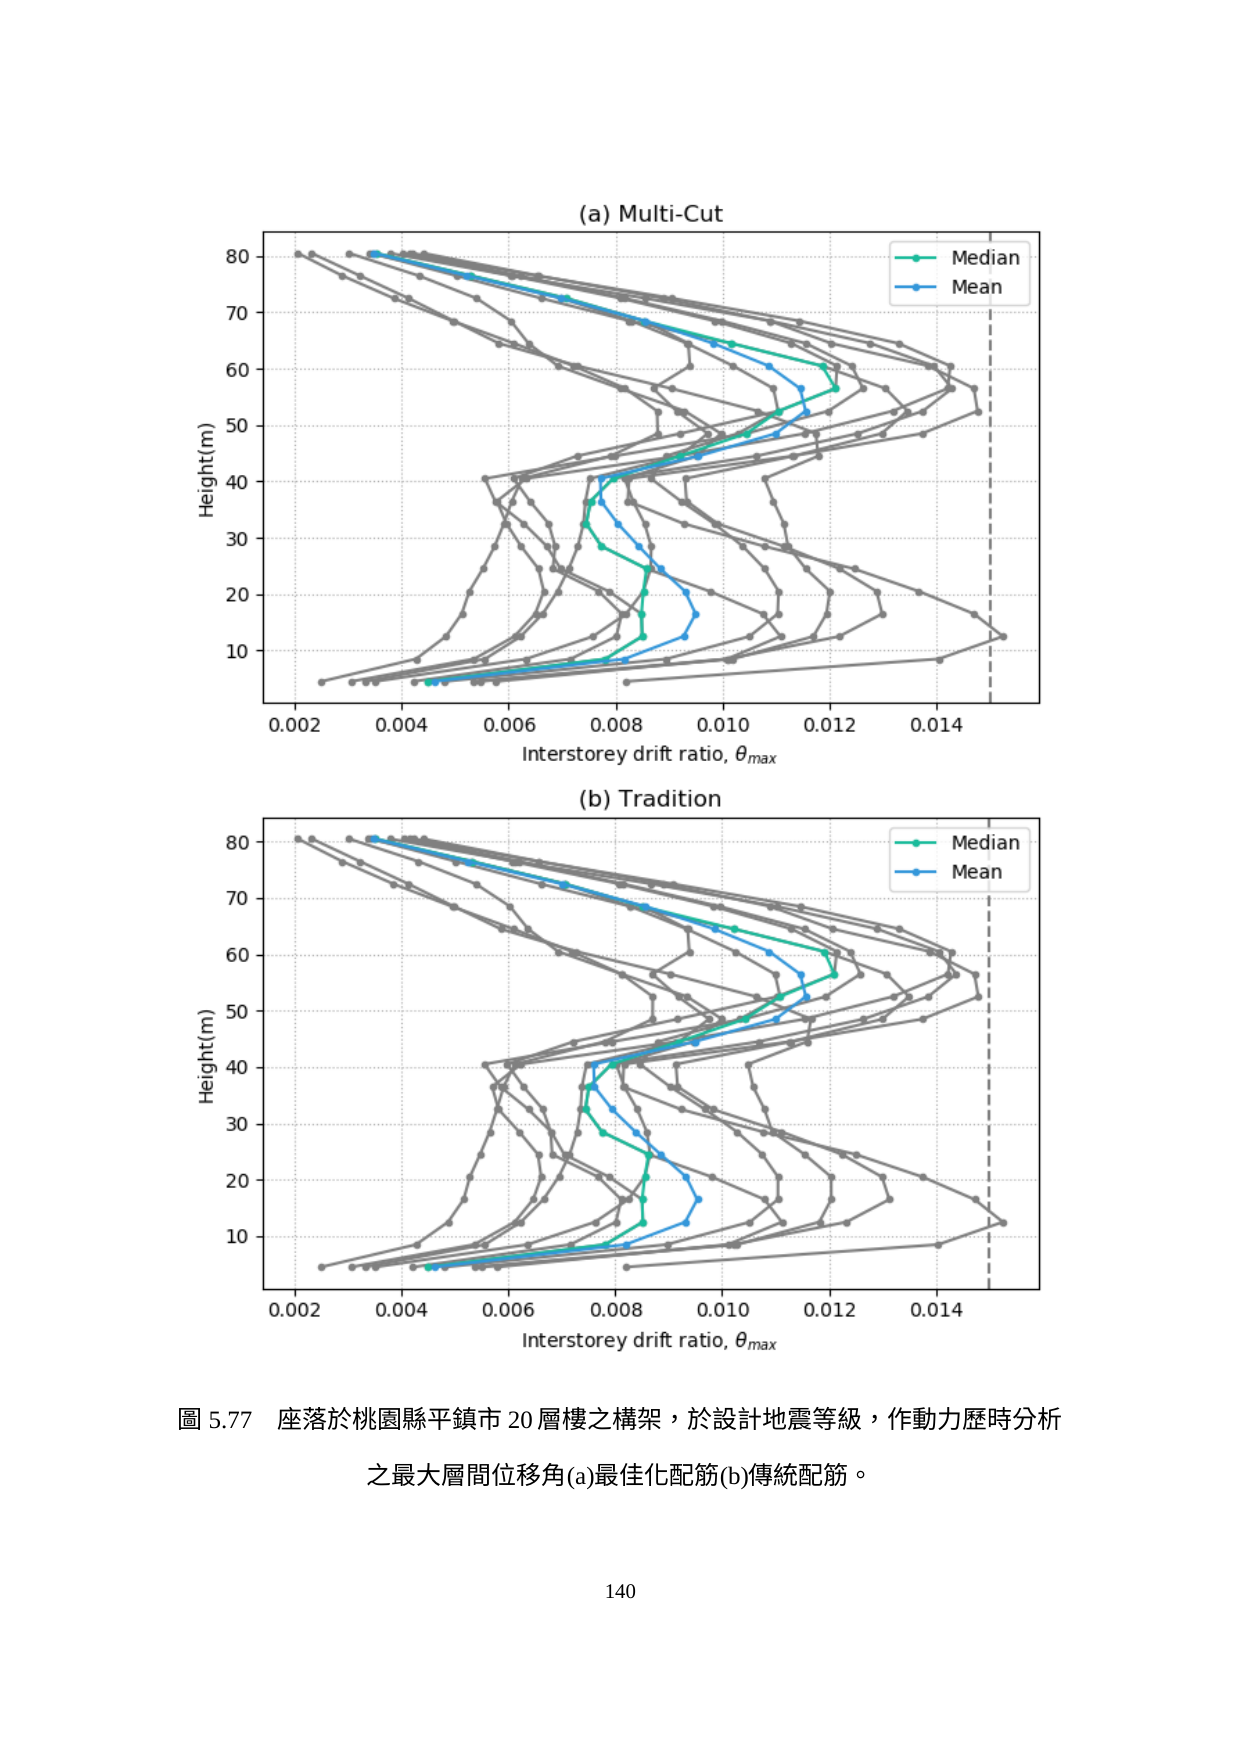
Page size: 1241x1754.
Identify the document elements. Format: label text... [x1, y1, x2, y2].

picture [177, 184, 1063, 1375]
